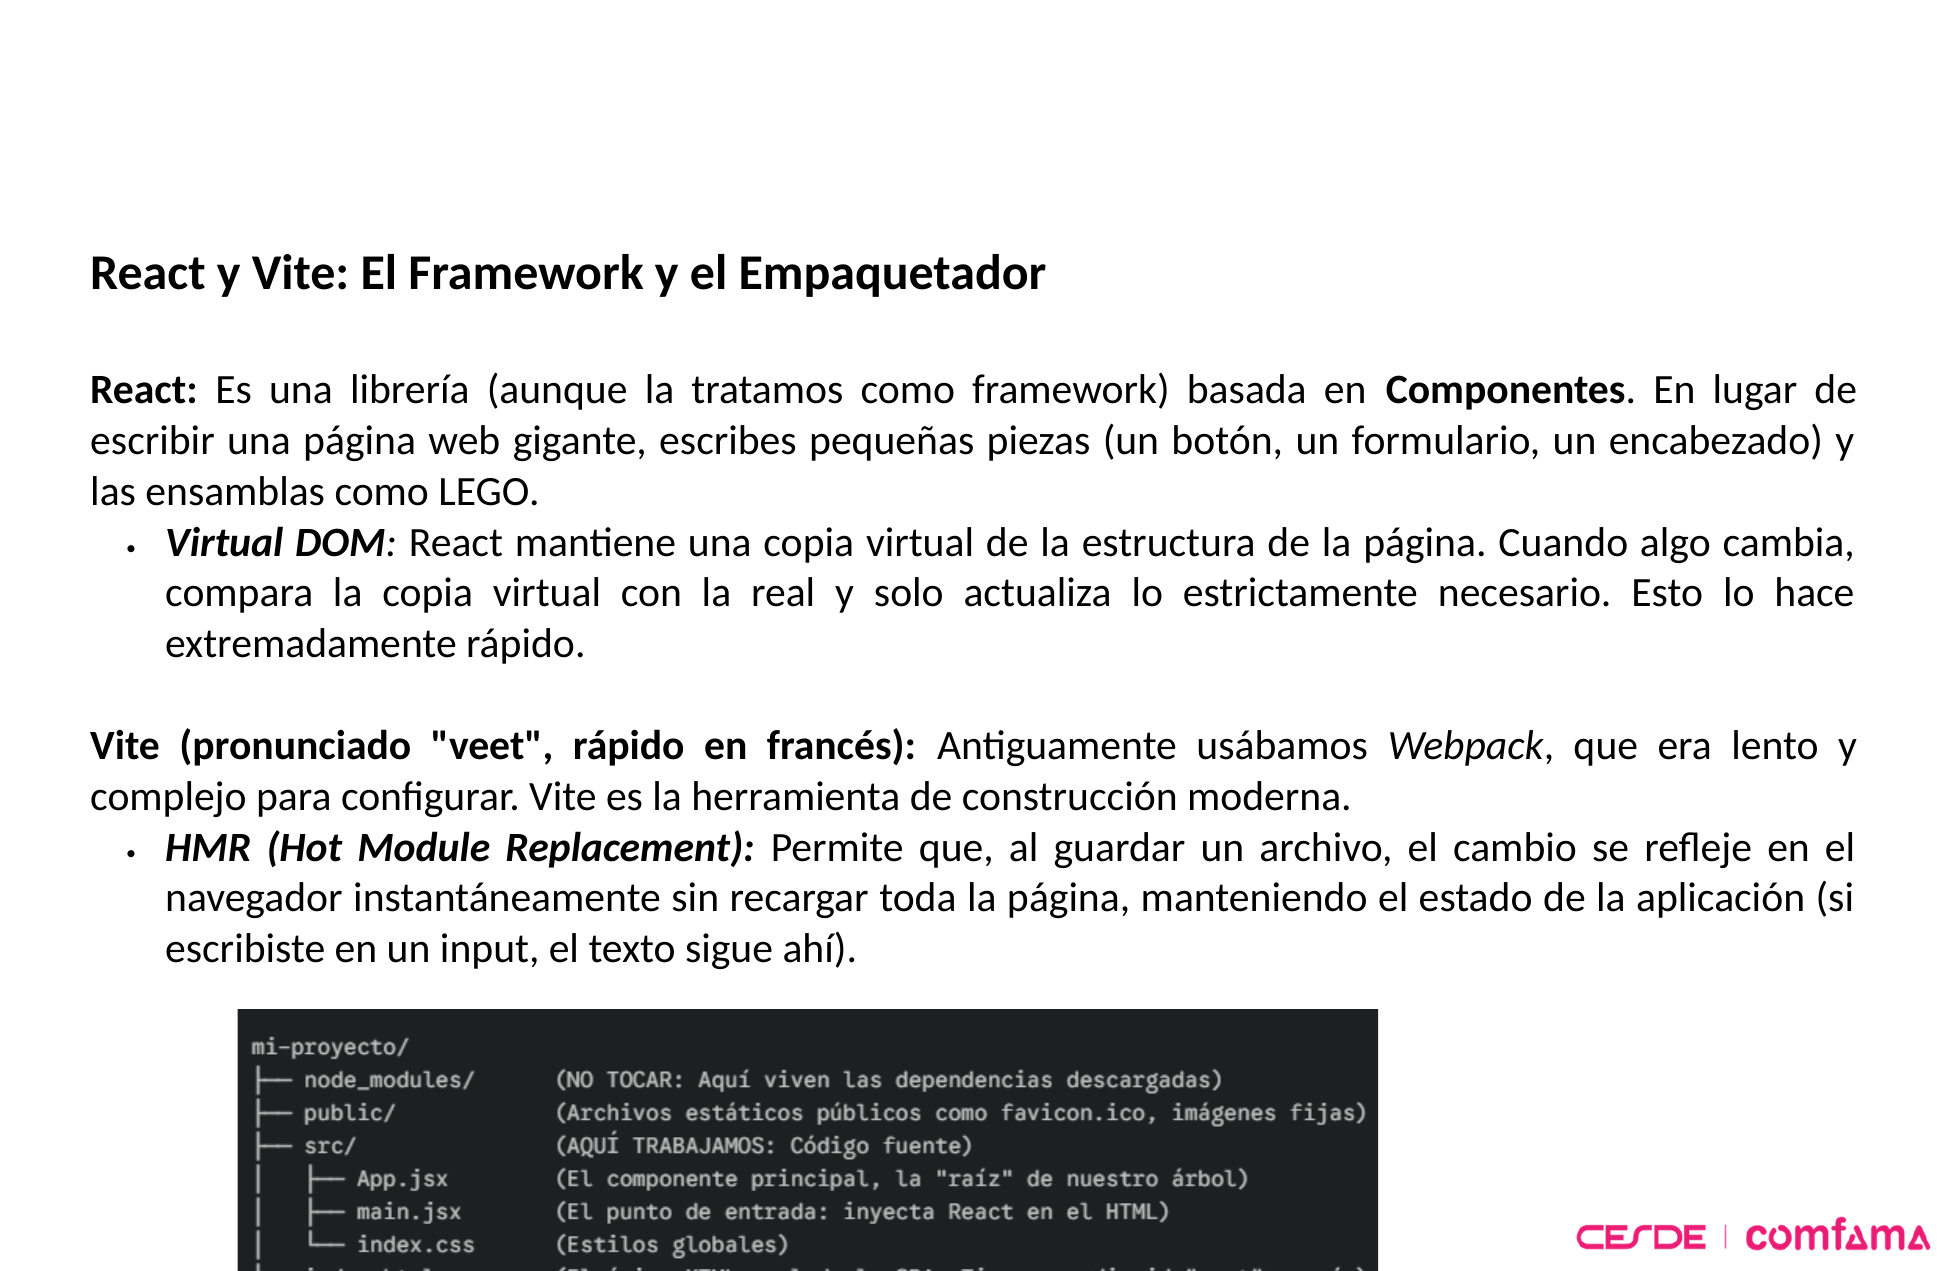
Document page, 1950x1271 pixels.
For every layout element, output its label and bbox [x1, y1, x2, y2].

picture [237, 1009, 1379, 1271]
picture [1567, 1208, 1939, 1258]
